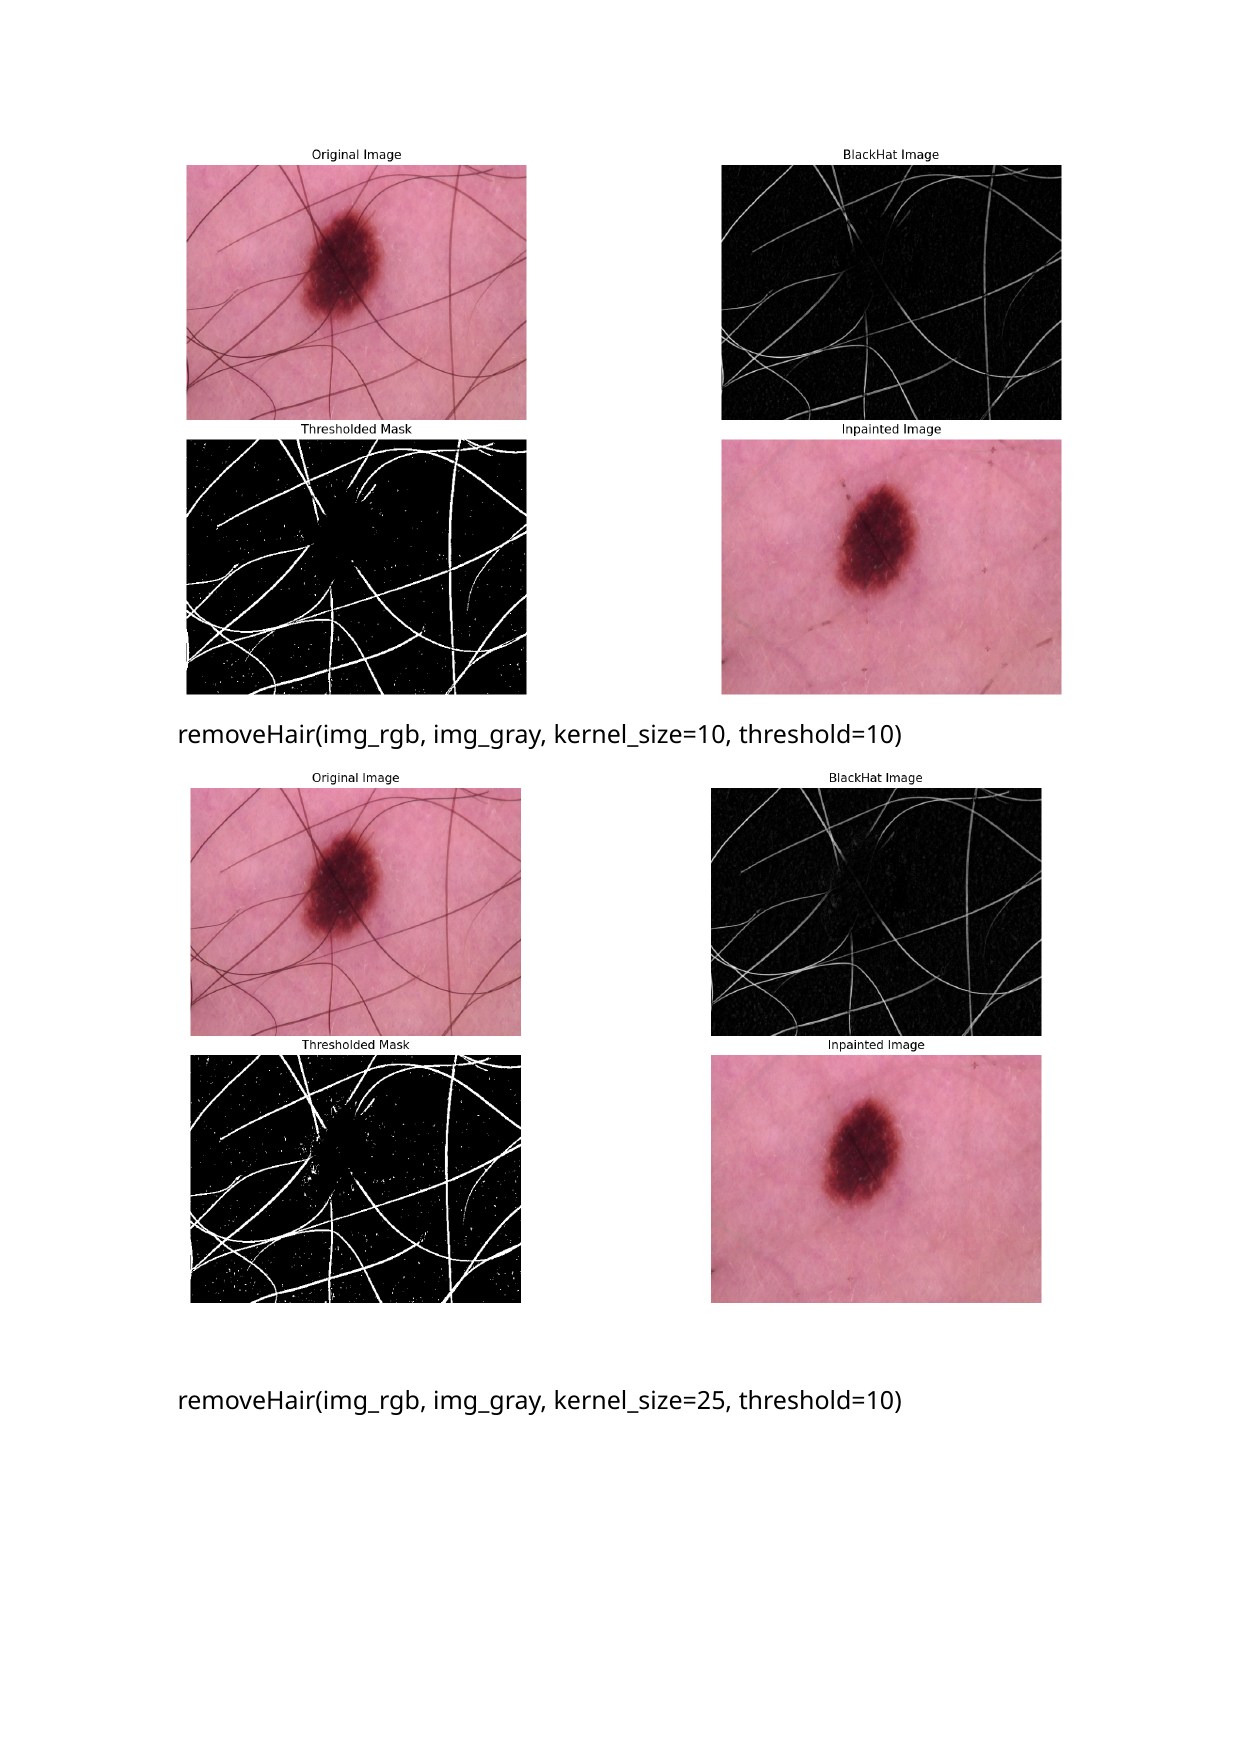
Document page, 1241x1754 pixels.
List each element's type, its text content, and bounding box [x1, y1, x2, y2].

picture [177, 147, 1063, 696]
text removeHair(img_rgb, img_gray, kernel_size=10, threshold=10) [177, 717, 1063, 751]
picture [177, 772, 1063, 1306]
text removeHair(img_rgb, img_gray, kernel_size=25, threshold=10) [177, 1383, 1063, 1417]
